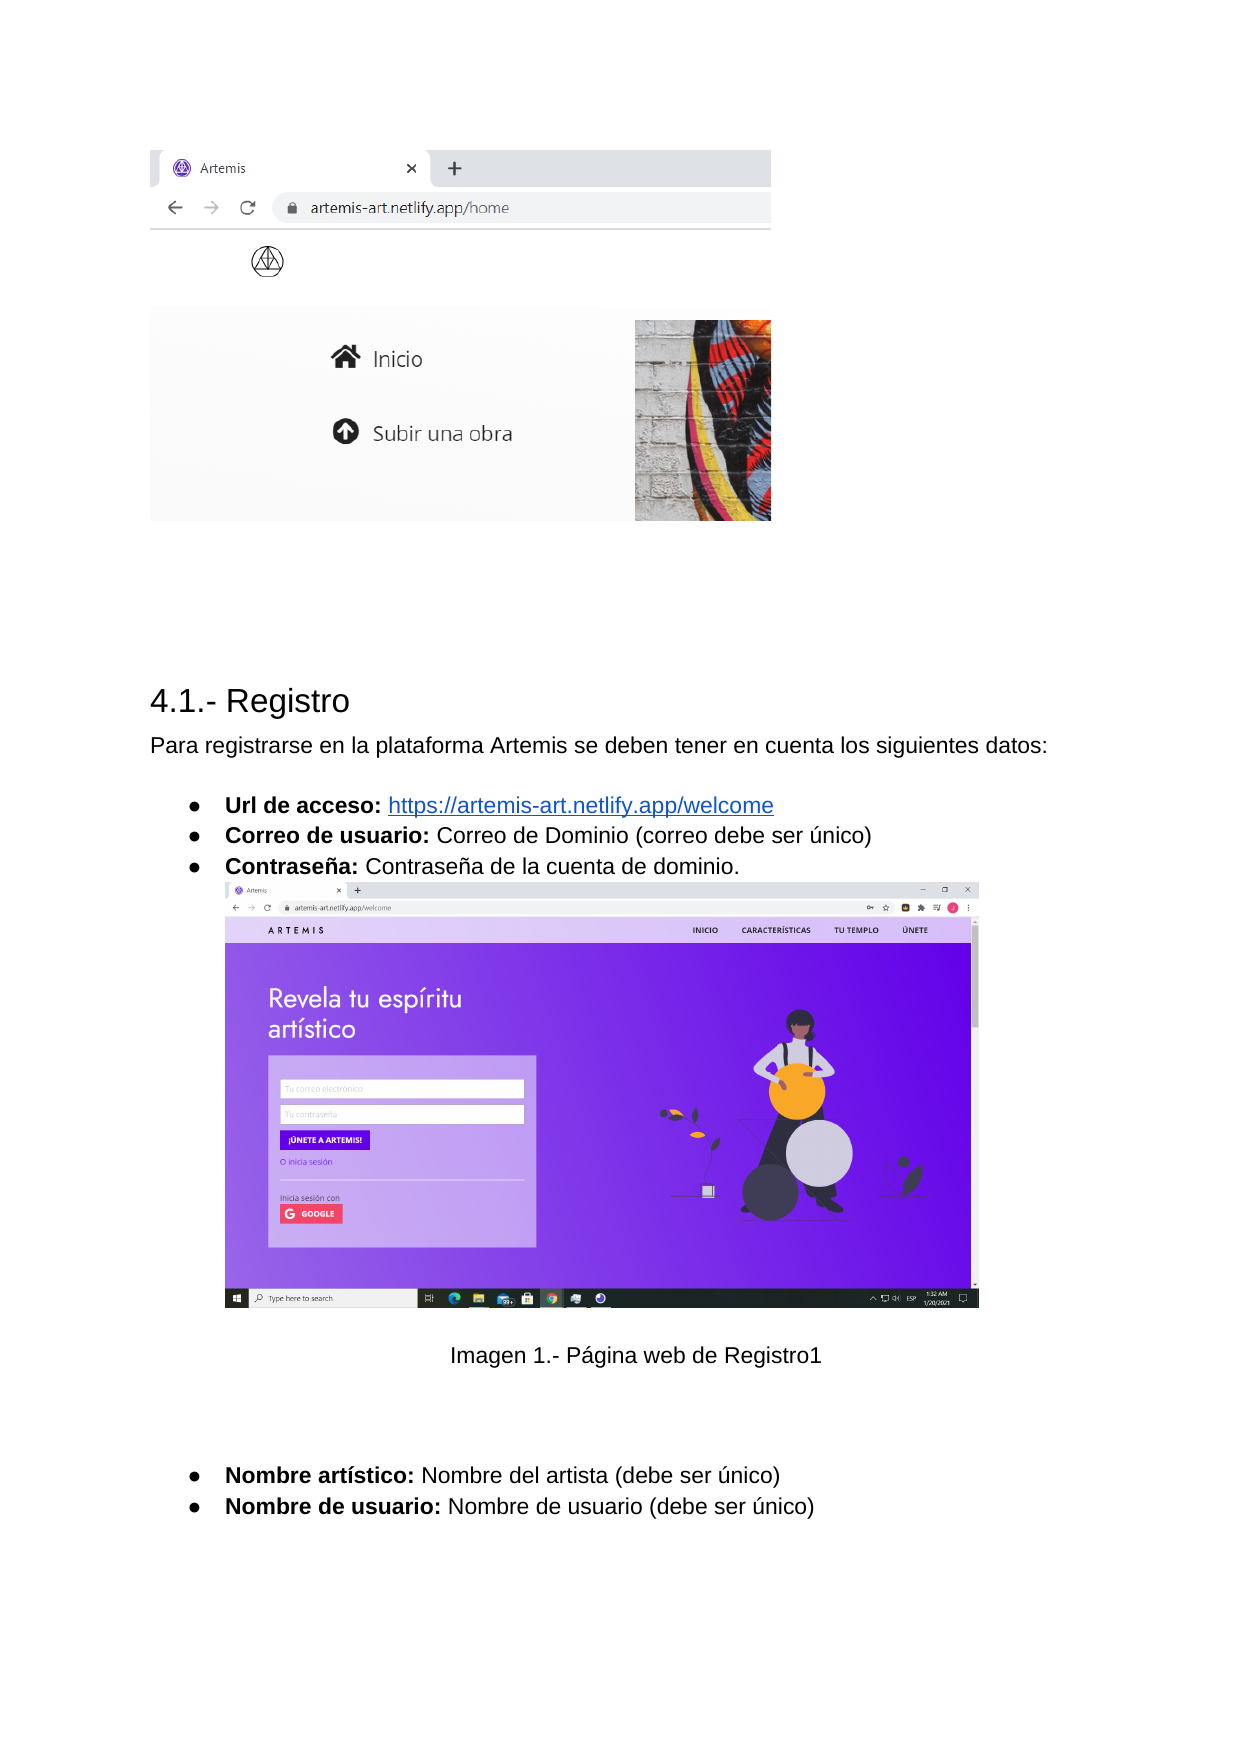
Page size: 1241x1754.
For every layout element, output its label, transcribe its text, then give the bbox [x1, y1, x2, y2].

list Contraseña: Contraseña de la cuenta de dominio. [187, 853, 1090, 879]
text Para registrarse en la plataforma Artemis se deben tener en cuenta los siguientes datos: [150, 732, 1090, 758]
list Nombre artístico: Nombre del artista (debe ser único) [187, 1462, 1090, 1489]
list Correo de usuario: Correo de Dominio (correo debe ser único) [187, 822, 1090, 849]
picture [225, 882, 979, 1308]
text Imagen 1.- Página web de Registro1 [375, 1342, 1090, 1368]
list Nombre de usuario: Nombre de usuario (debe ser único) [187, 1493, 1090, 1519]
picture [150, 150, 772, 521]
subtitle 4.1.- Registro [150, 681, 1090, 719]
list Url de acceso: https://artemis-art.netlify.app/welcome [187, 792, 1090, 819]
